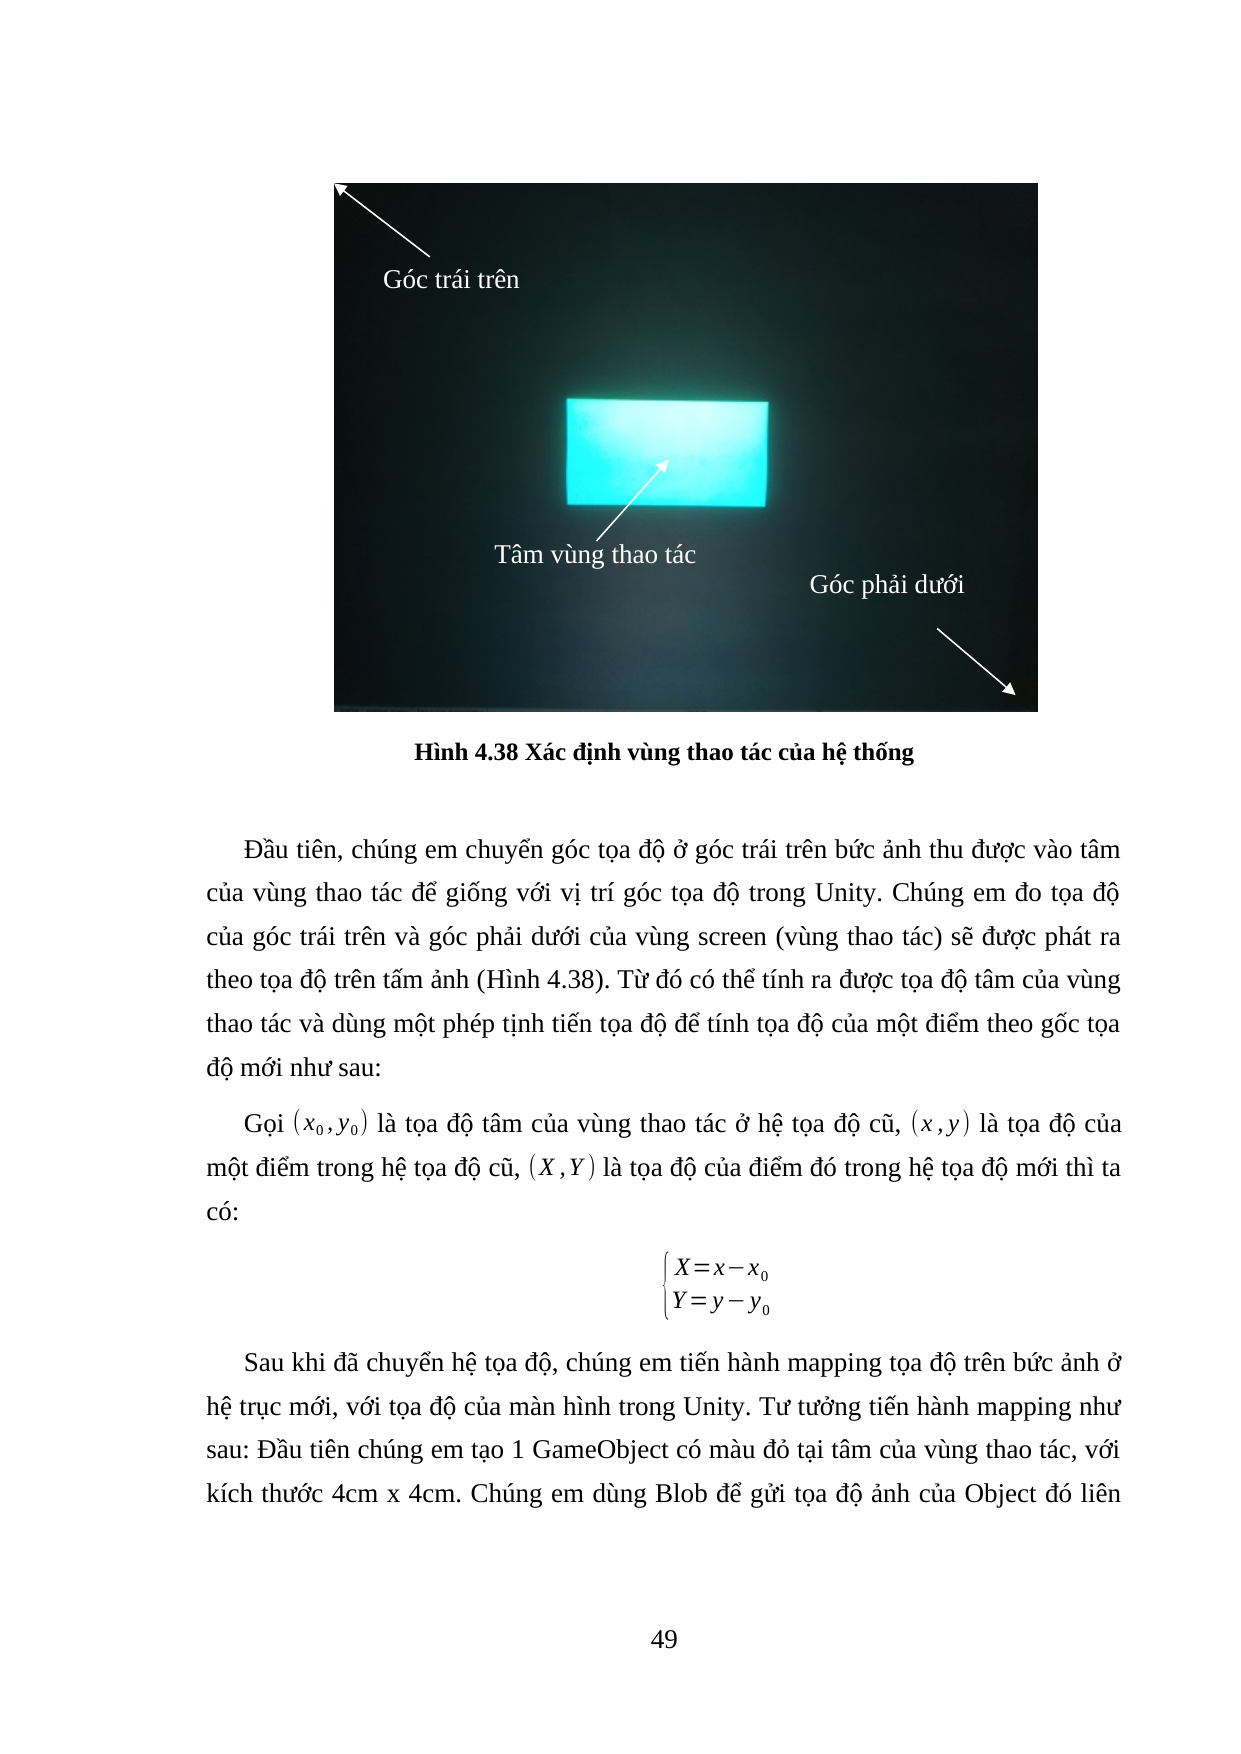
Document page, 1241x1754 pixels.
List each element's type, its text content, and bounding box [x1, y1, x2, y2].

text Gọi là tọa độ tâm của vùng thao tác ở hệ tọa độ cũ, là tọa độ của một điểm trong hệ tọa độ cũ, là tọa độ của điểm đó trong hệ tọa độ mới thì ta có: [206, 1107, 1122, 1226]
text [206, 1346, 1122, 1508]
picture [334, 183, 1038, 712]
